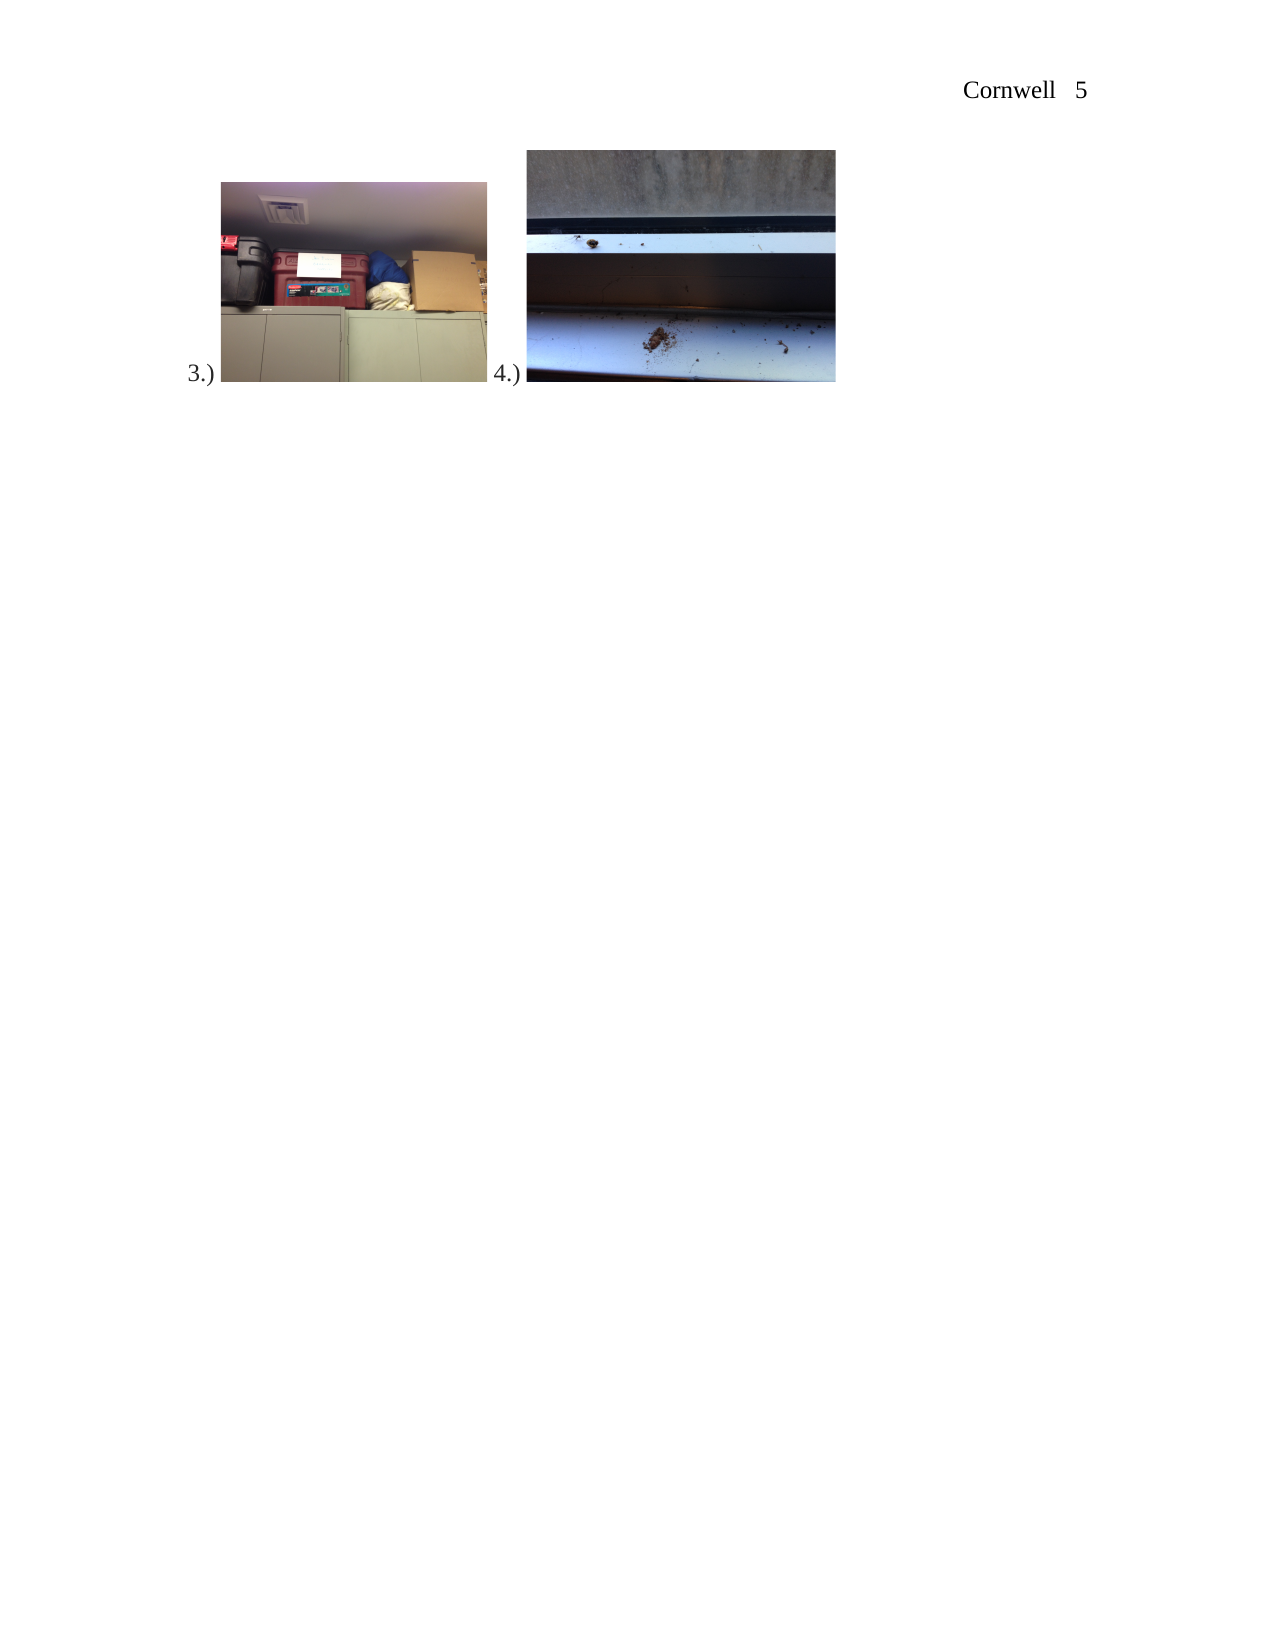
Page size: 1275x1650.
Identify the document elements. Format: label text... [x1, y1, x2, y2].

picture [526, 150, 836, 382]
picture [220, 182, 488, 382]
